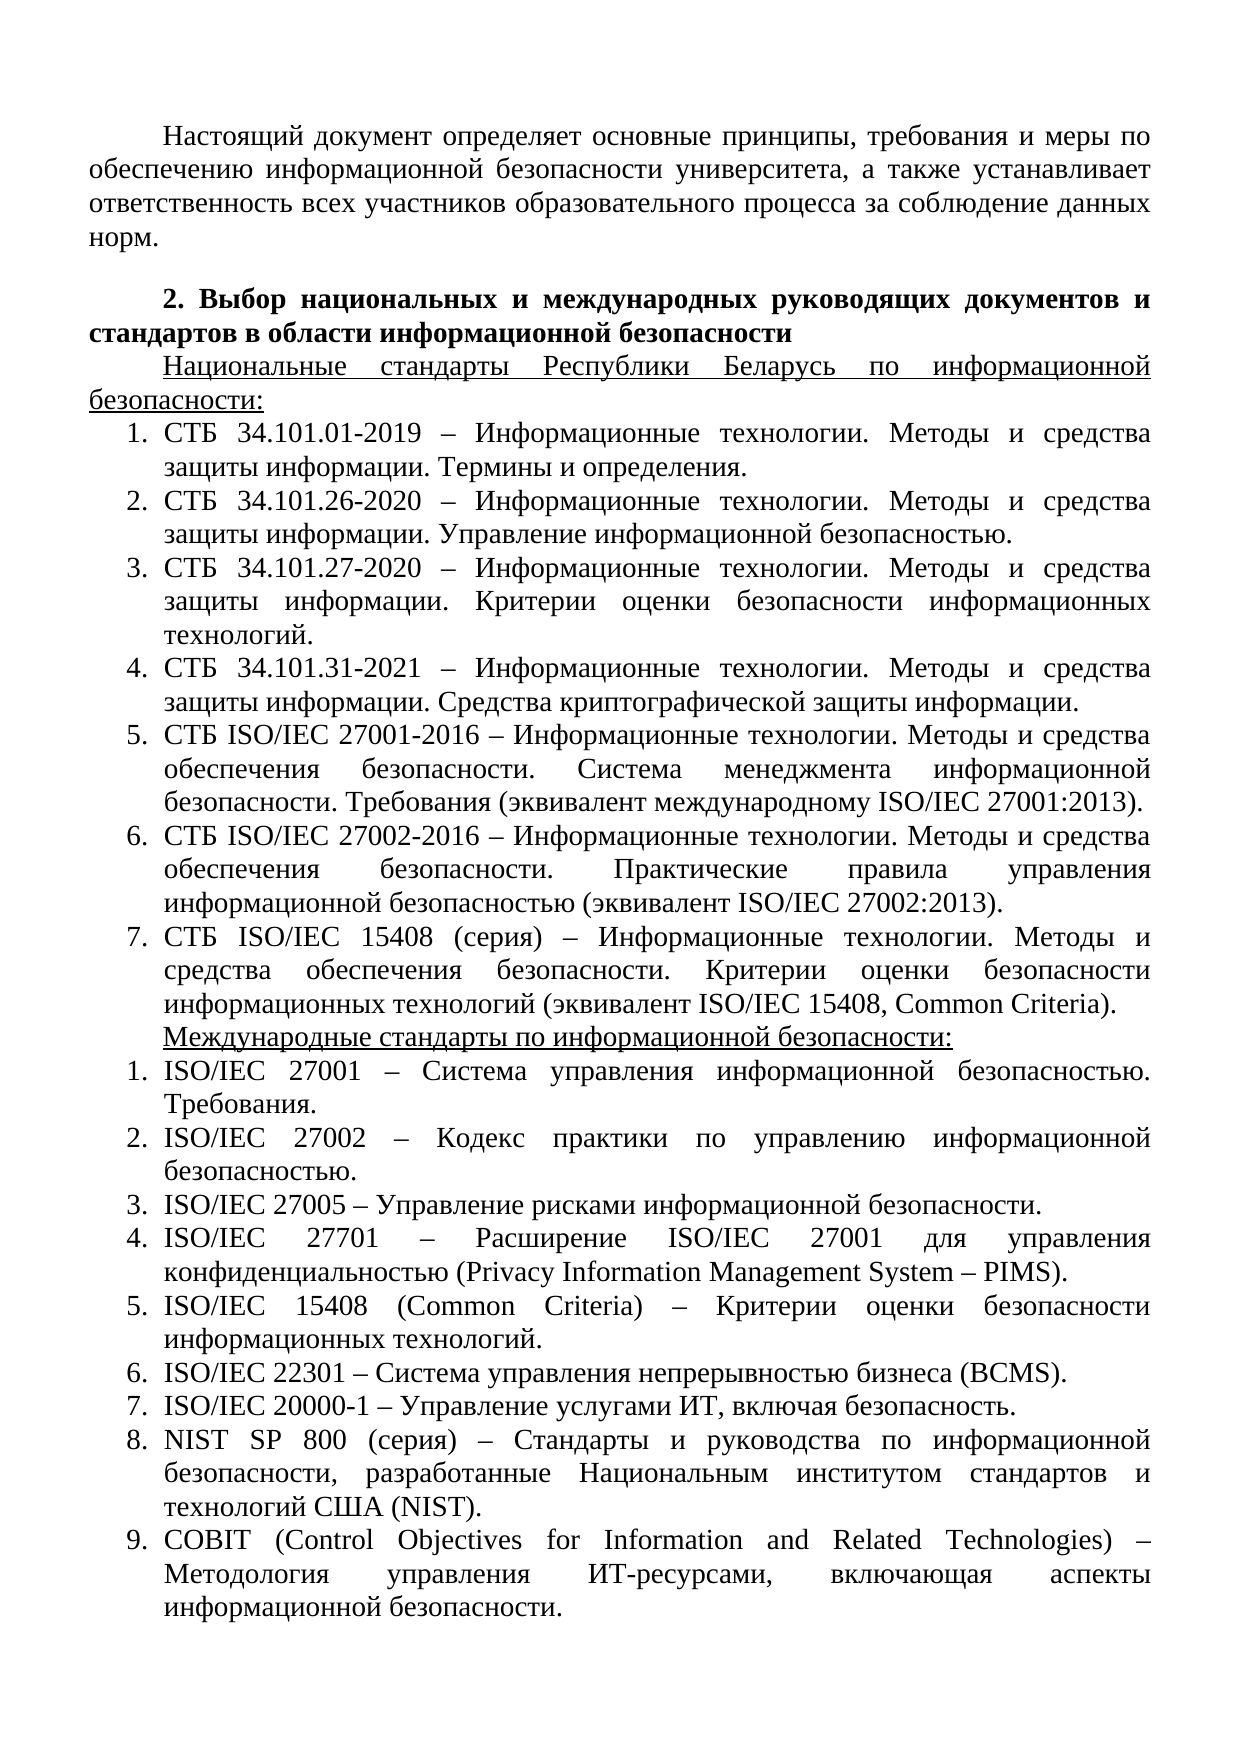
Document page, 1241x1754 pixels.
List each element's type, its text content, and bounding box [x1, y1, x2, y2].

list ISO/IEC 22301 – Система управления непрерывностью бизнеса (BCMS). [126, 1355, 1152, 1388]
text Международные стандарты по информационной безопасности: [89, 1019, 1152, 1053]
list ISO/IEC 27005 – Управление рисками информационной безопасности. [126, 1187, 1152, 1221]
list СТБ ISO/IEC 27002-2016 – Информационные технологии. Методы и средства обеспечения безопасности. Практические правила управления информационной безопасностью (эквивалент ISO/IEC 27002:2013). [126, 818, 1152, 919]
text Национальные стандарты Республики Беларусь по информационной безопасности: [89, 348, 1152, 416]
list ISO/IEC 20000-1 – Управление услугами ИТ, включая безопасность. [126, 1388, 1152, 1422]
list ISO/IEC 27701 – Расширение ISO/IEC 27001 для управления конфиденциальностью (Privacy Information Management System – PIMS). [126, 1221, 1152, 1288]
list ISO/IEC 27001 – Система управления информационной безопасностью. Требования. [126, 1053, 1152, 1120]
list СТБ 34.101.26-2020 – Информационные технологии. Методы и средства защиты информации. Управление информационной безопасностью. [126, 483, 1152, 550]
list СТБ ISO/IEC 27001-2016 – Информационные технологии. Методы и средства обеспечения безопасности. Система менеджмента информационной безопасности. Требования (эквивалент международному ISO/IEC 27001:2013). [126, 717, 1152, 818]
list СТБ ISO/IEC 15408 (серия) – Информационные технологии. Методы и средства обеспечения безопасности. Критерии оценки безопасности информационных технологий (эквивалент ISO/IEC 15408, Common Criteria). [126, 919, 1152, 1019]
text Настоящий документ определяет основные принципы, требования и меры по обеспечению информационной безопасности университета, а также устанавливает ответственность всех участников образовательного процесса за соблюдение данных норм. [89, 118, 1152, 252]
list NIST SP 800 (серия) – Стандарты и руководства по информационной безопасности, разработанные Национальным институтом стандартов и технологий США (NIST). [126, 1422, 1152, 1522]
list ISO/IEC 27002 – Кодекс практики по управлению информационной безопасностью. [126, 1120, 1152, 1187]
list COBIT (Control Objectives for Information and Related Technologies) – Методология управления ИТ-ресурсами, включающая аспекты информационной безопасности. [126, 1522, 1152, 1623]
text 2. Выбор национальных и международных руководящих документов и стандартов в области информационной безопасности [89, 281, 1152, 348]
list СТБ 34.101.01-2019 – Информационные технологии. Методы и средства защиты информации. Термины и определения. [126, 416, 1152, 483]
list ISO/IEC 15408 (Common Criteria) – Критерии оценки безопасности информационных технологий. [126, 1288, 1152, 1355]
list СТБ 34.101.31-2021 – Информационные технологии. Методы и средства защиты информации. Средства криптографической защиты информации. [126, 650, 1152, 717]
list СТБ 34.101.27-2020 – Информационные технологии. Методы и средства защиты информации. Критерии оценки безопасности информационных технологий. [126, 550, 1152, 650]
